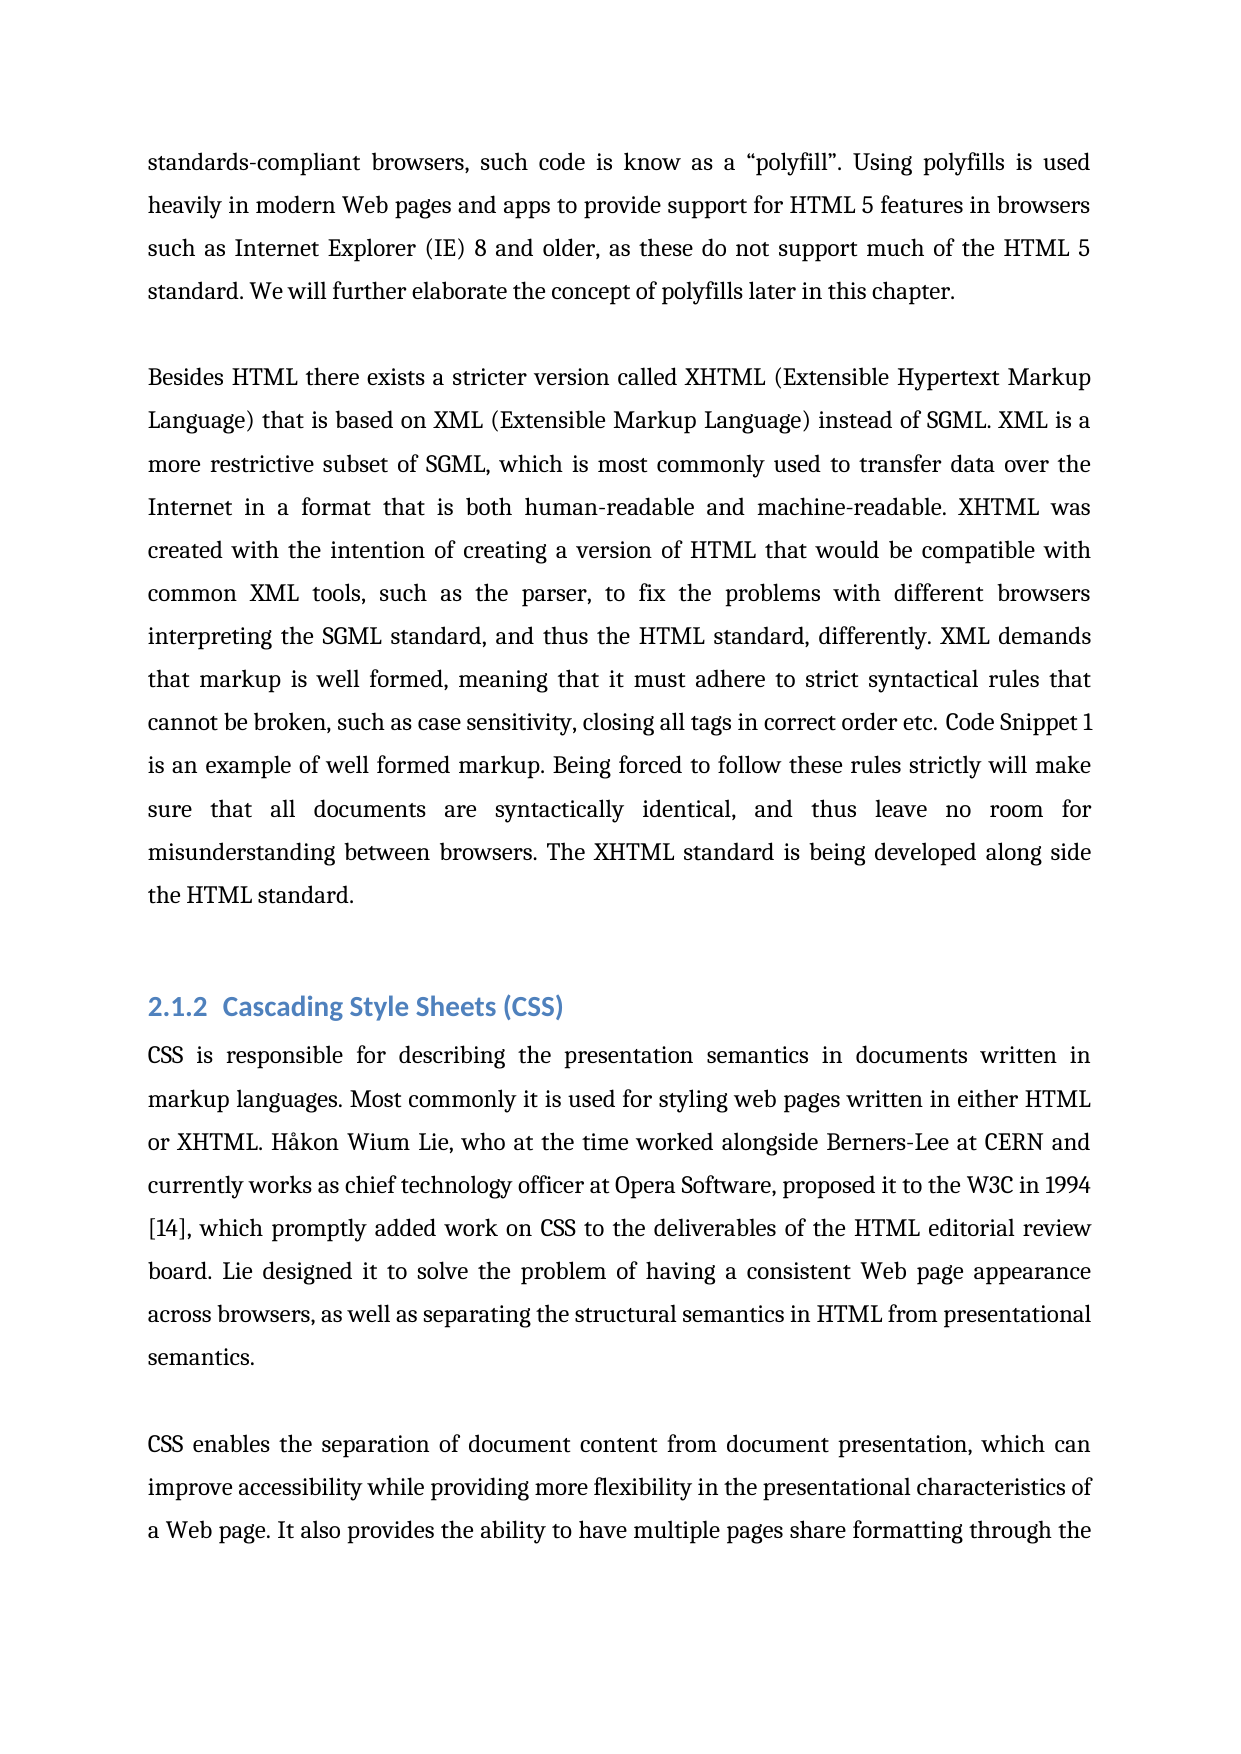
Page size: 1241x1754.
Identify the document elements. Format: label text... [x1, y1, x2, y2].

text CSS is responsible for describing the presentation semantics in documents written in markup languages. Most commonly it is used for styling web pages written in either HTML or XHTML. Håkon Wium Lie, who at the time worked alongside Berners-Lee at CERN and currently works as chief technology officer at Opera Software, proposed it to the W3C in 1994 [14], which promptly added work on CSS to the deliverables of the HTML editorial review board. Lie designed it to solve the problem of having a consistent Web page appearance across browsers, as well as separating the structural semantics in HTML from presentational semantics. [148, 1041, 1092, 1372]
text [148, 148, 1092, 306]
text Besides HTML there exists a stricter version called XHTML (Extensible Hypertext Markup Language) that is based on XML (Extensible Markup Language) instead of SGML. XML is a more restrictive subset of SGML, which is most commonly used to transfer data over the Internet in a format that is both human-readable and machine-readable. XHTML was created with the intention of creating a version of HTML that would be compatible with common XML tools, such as the parser, to fix the problems with different browsers interpreting the SGML standard, and thus the HTML standard, differently. XML demands that markup is well formed, meaning that it must adhere to strict syntactical rules that cannot be broken, such as case sensitivity, closing all tags in correct order etc. Code Snippet 1 is an example of well formed markup. Being forced to follow these rules strictly will make sure that all documents are syntactically identical, and thus leave no room for misunderstanding between browsers. The XHTML standard is being developed along side the HTML standard. [148, 363, 1092, 909]
subtitle Cascading Style Sheets (CSS) [148, 988, 1092, 1023]
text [148, 1429, 1092, 1544]
